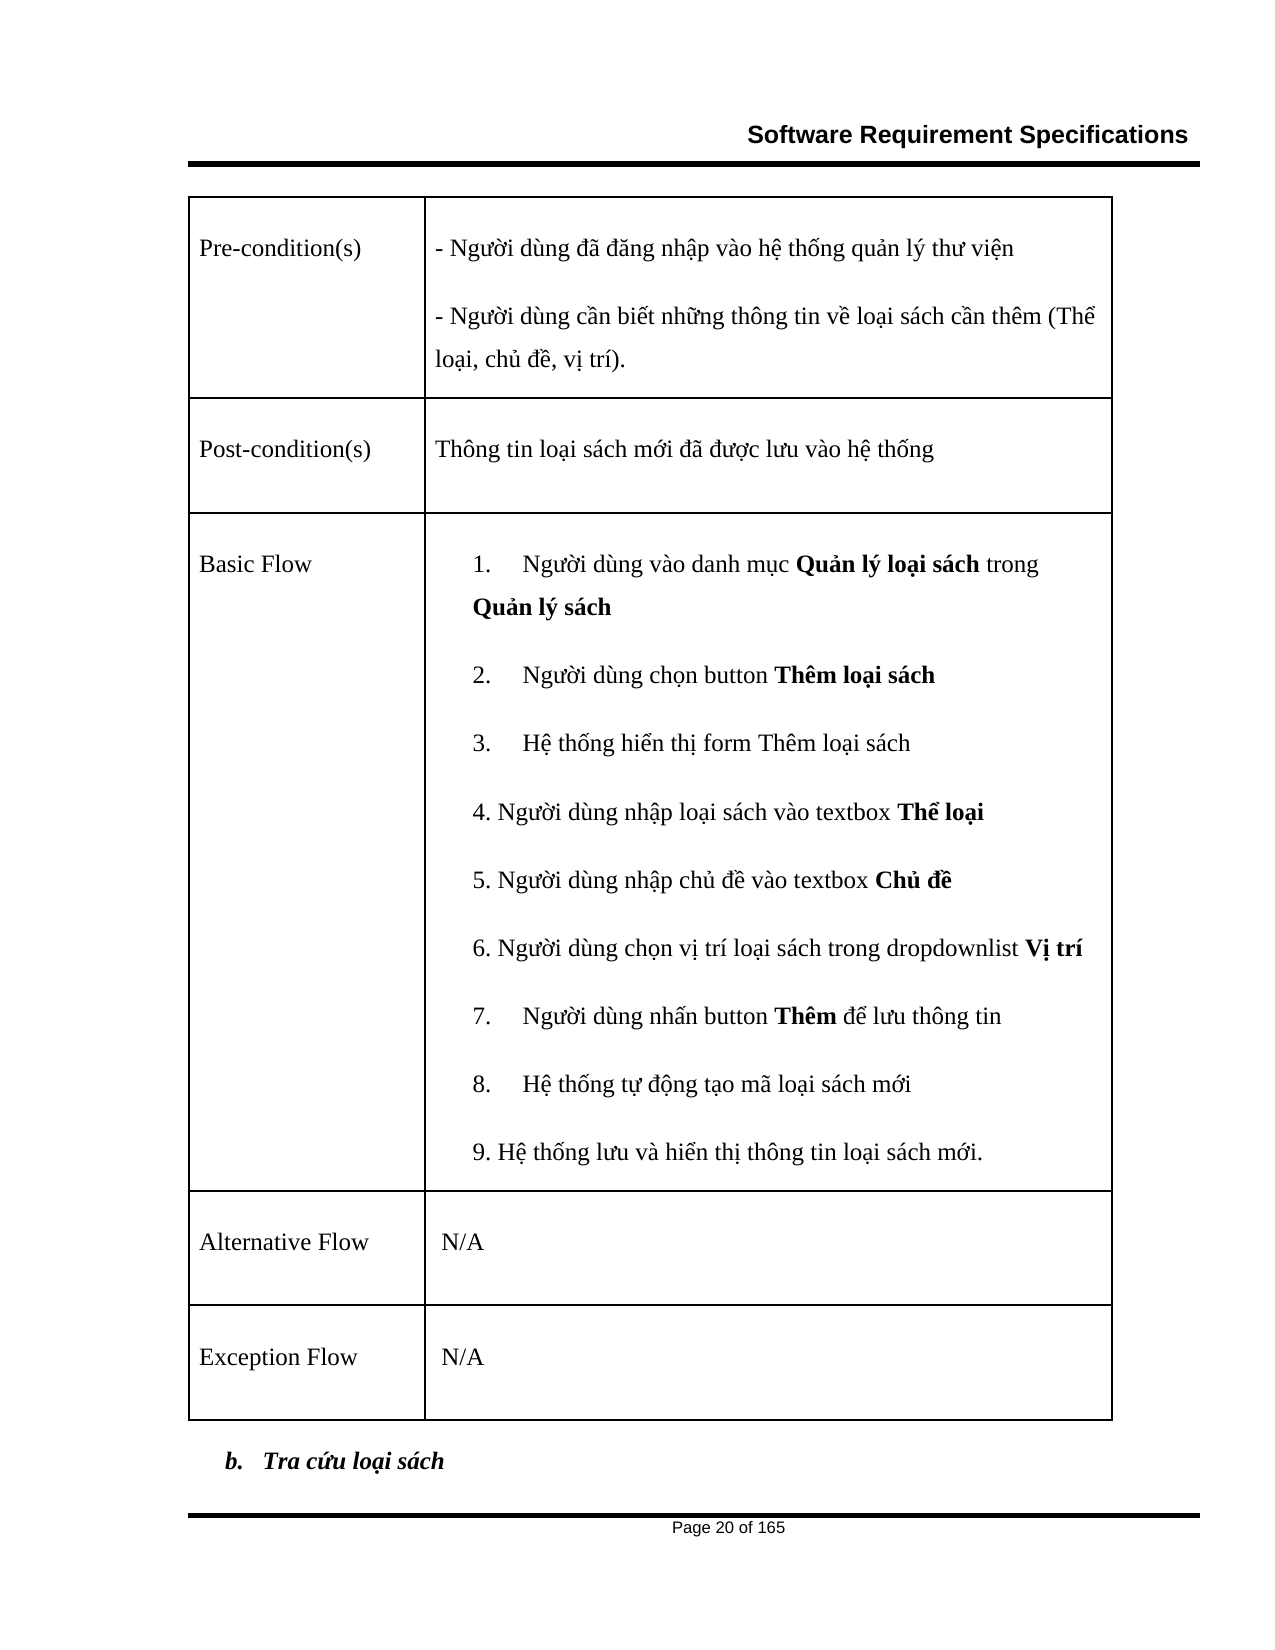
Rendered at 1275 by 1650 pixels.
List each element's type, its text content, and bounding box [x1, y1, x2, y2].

table_cell Basic Flow [190, 514, 424, 1189]
table_cell Alternative Flow [190, 1192, 424, 1304]
table_cell N/A [426, 1192, 1111, 1304]
table_cell - Người dùng đã đăng nhập vào hệ thống quản lý thư viện - Người dùng cần biết những thông tin về loại sách cần thêm (Thể loại, chủ đề, vị trí). [426, 198, 1111, 397]
table_cell 1. Người dùng vào danh mục Quản lý loại sách trong Quản lý sách 2. Người dùng chọn button Thêm loại sách 3. Hệ thống hiển thị form Thêm loại sách 4. Người dùng nhập loại sách vào textbox Thể loại 5. Người dùng nhập chủ đề vào textbox Chủ đề 6. Người dùng chọn vị trí loại sách trong dropdownlist Vị trí 7. Người dùng nhấn button Thêm để lưu thông tin 8. Hệ thống tự động tạo mã loại sách mới 9. Hệ thống lưu và hiển thị thông tin loại sách mới. [426, 514, 1111, 1189]
table_cell N/A [426, 1306, 1111, 1419]
table_cell Exception Flow [190, 1306, 424, 1419]
list Tra cứu loại sách [225, 1446, 1132, 1475]
table_cell Thông tin loại sách mới đã được lưu vào hệ thống [426, 399, 1111, 512]
table_cell Pre-condition(s) [190, 198, 424, 397]
table_cell Post-condition(s) [190, 399, 424, 512]
